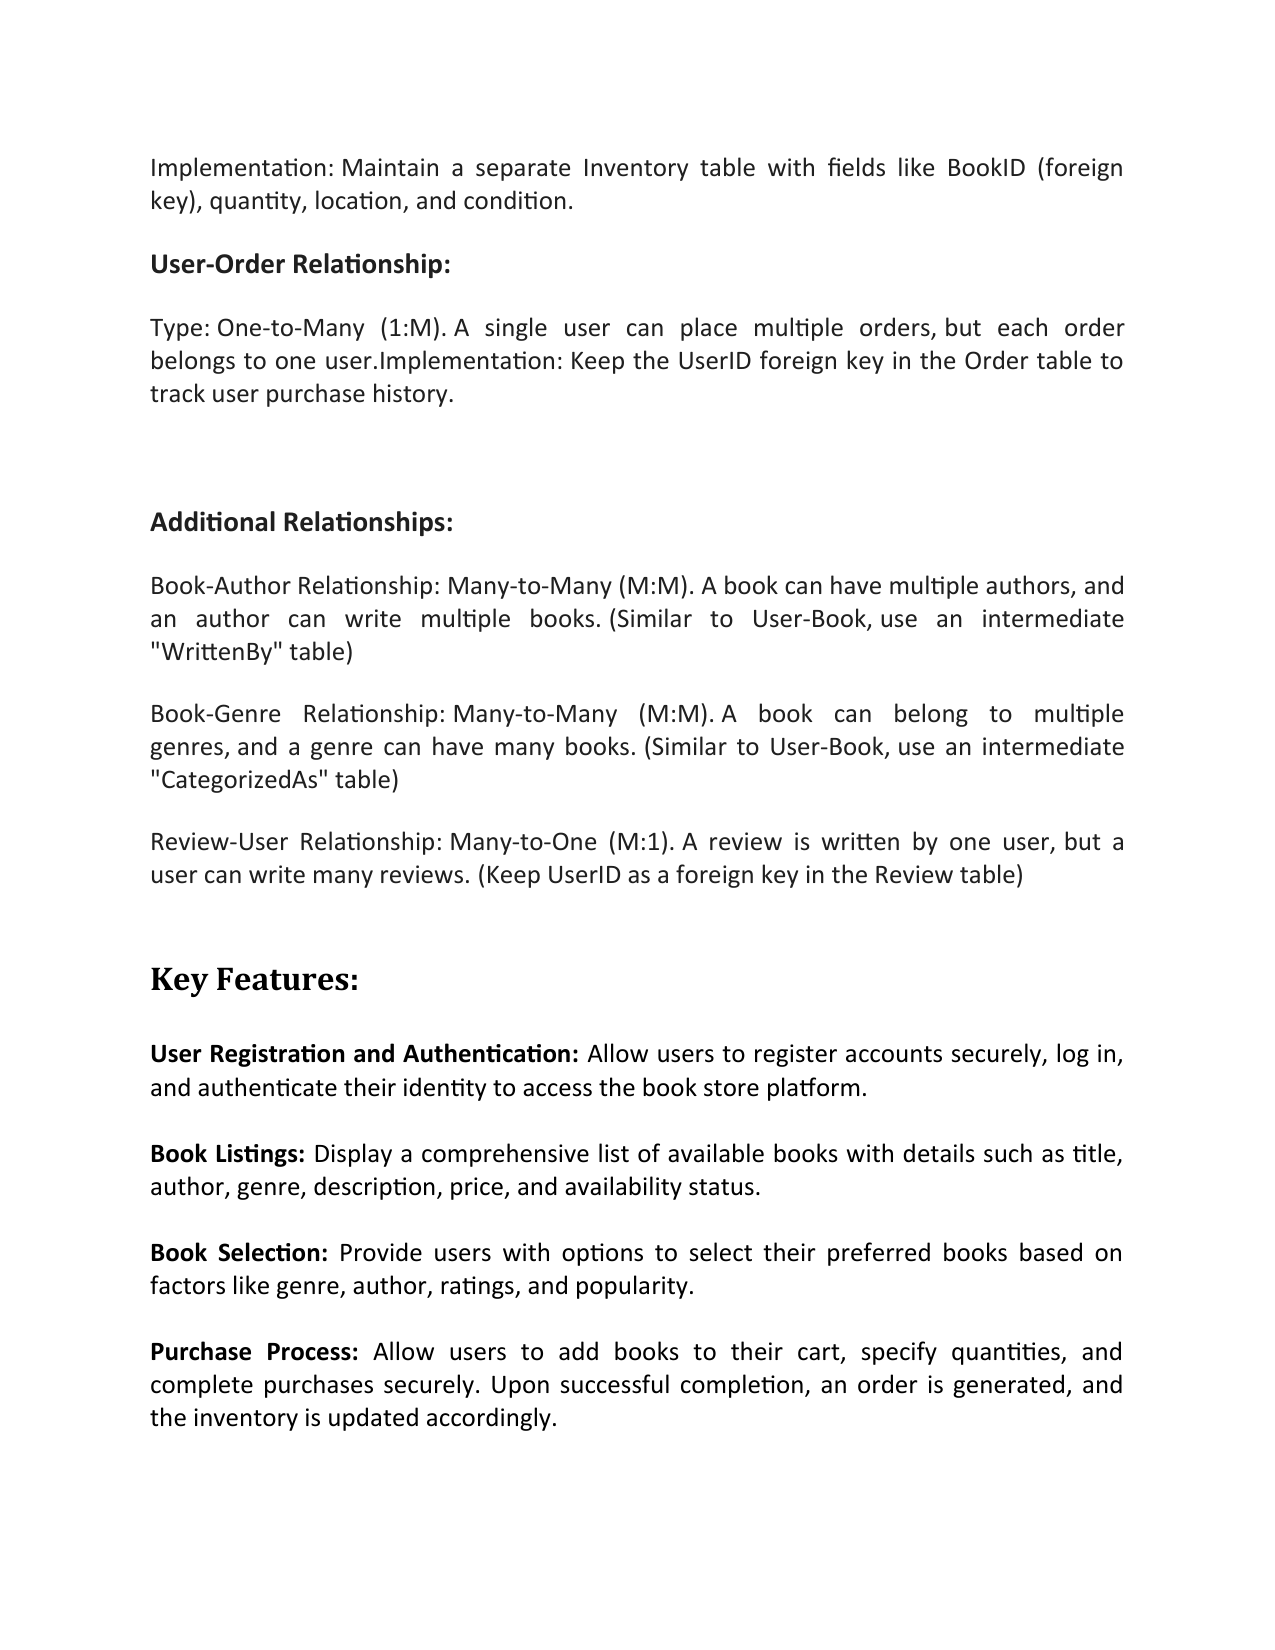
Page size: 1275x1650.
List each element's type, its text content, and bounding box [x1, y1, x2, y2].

text Type: One-to-Many (1:M). A single user can place multiple orders, but each order belongs to one user.Implementation: Keep the UserID foreign key in the Order table to track user purchase history. [150, 310, 1125, 409]
text Implementation: Maintain a separate Inventory table with fields like BookID (foreign key), quantity, location, and condition. [150, 150, 1125, 216]
text User-Order Relationship: [150, 245, 1125, 281]
text Book-Genre Relationship: Many-to-Many (M:M). A book can belong to multiple genres, and a genre can have many books. (Similar to User-Book, use an intermediate "CategorizedAs" table) [150, 696, 1125, 795]
text Key Features: [150, 958, 1125, 998]
text Book Listings: Display a comprehensive list of available books with details such as title, author, genre, description, price, and availability status. [150, 1136, 1125, 1202]
text Review-User Relationship: Many-to-One (M:1). A review is written by one user, but a user can write many reviews. (Keep UserID as a foreign key in the Review table) [150, 824, 1125, 890]
text User Registration and Authentication: Allow users to register accounts securely, log in, and authenticate their identity to access the book store platform. [150, 1037, 1125, 1103]
text Additional Relationships: [150, 503, 1125, 539]
text Purchase Process: Allow users to add books to their cart, specify quantities, and complete purchases securely. Upon successful completion, an order is generated, and the inventory is updated accordingly. [150, 1334, 1125, 1433]
text Book Selection: Provide users with options to select their preferred books based on factors like genre, author, ratings, and popularity. [150, 1235, 1125, 1301]
text Book-Author Relationship: Many-to-Many (M:M). A book can have multiple authors, and an author can write multiple books. (Similar to User-Book, use an intermediate "WrittenBy" table) [150, 568, 1125, 667]
